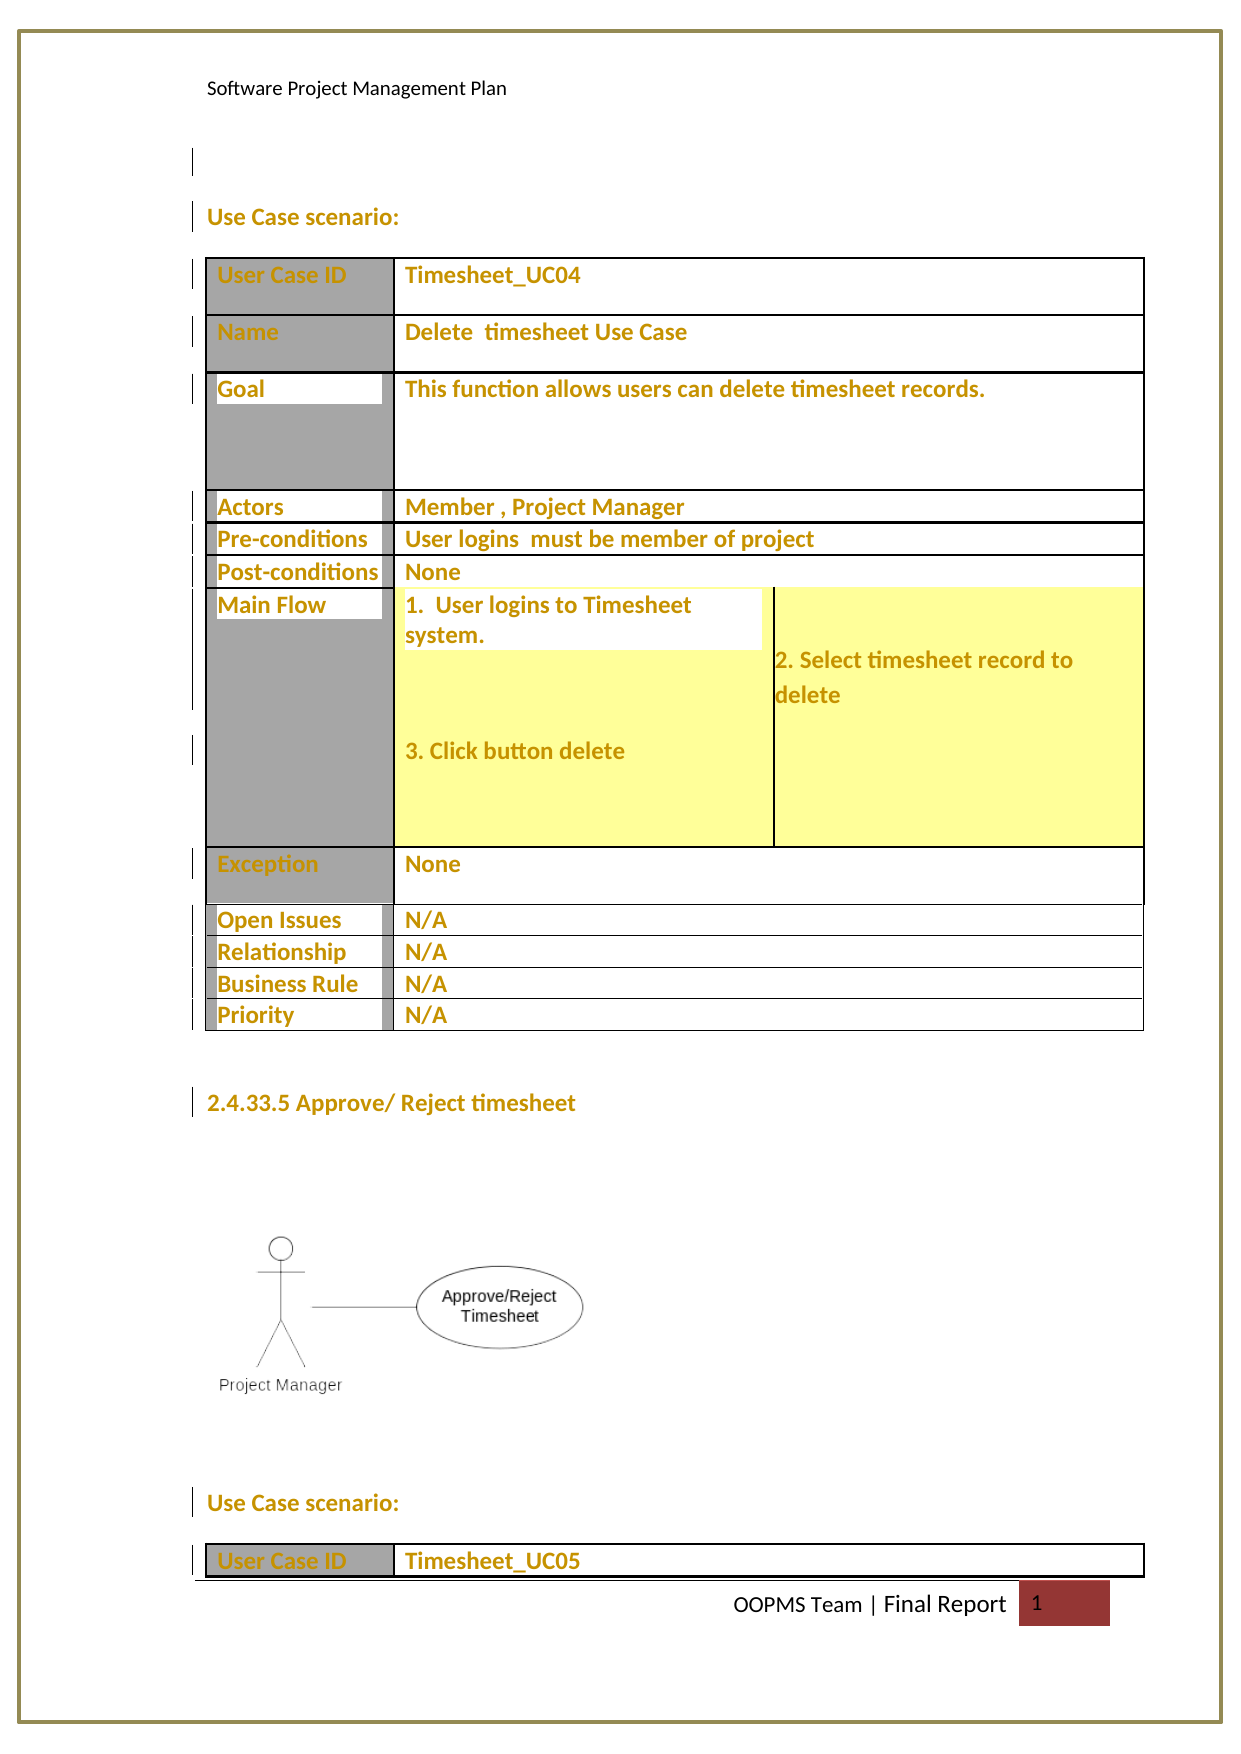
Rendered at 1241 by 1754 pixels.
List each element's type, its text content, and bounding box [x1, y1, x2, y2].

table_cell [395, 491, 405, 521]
table_cell Name [207, 316, 393, 371]
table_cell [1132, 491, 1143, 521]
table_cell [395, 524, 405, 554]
table_header User Case ID [207, 259, 393, 314]
table_cell 1. User logins to Timesheet system. 3. Click button delete [395, 587, 773, 846]
table_header User Case ID [207, 1545, 393, 1575]
table_cell This function allows users can delete timesheet records. [395, 374, 1143, 489]
text Use Case scenario: [207, 1487, 1122, 1517]
table_header Timesheet_UC05 [395, 1545, 1143, 1575]
table_cell Main Flow [207, 589, 393, 846]
subtitle 2.4.33.5 Approve/ Reject timesheet [207, 1087, 1122, 1117]
table_header Timesheet_UC04 [395, 259, 1143, 314]
table_cell 2. Select timesheet record to delete [775, 587, 1143, 846]
table_cell Exception [207, 848, 393, 903]
table_cell Delete timesheet Use Case [395, 316, 1143, 371]
text Use Case scenario: [207, 201, 1122, 232]
table_cell None [395, 848, 1143, 903]
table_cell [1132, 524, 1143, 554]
table_cell Goal [207, 374, 393, 489]
